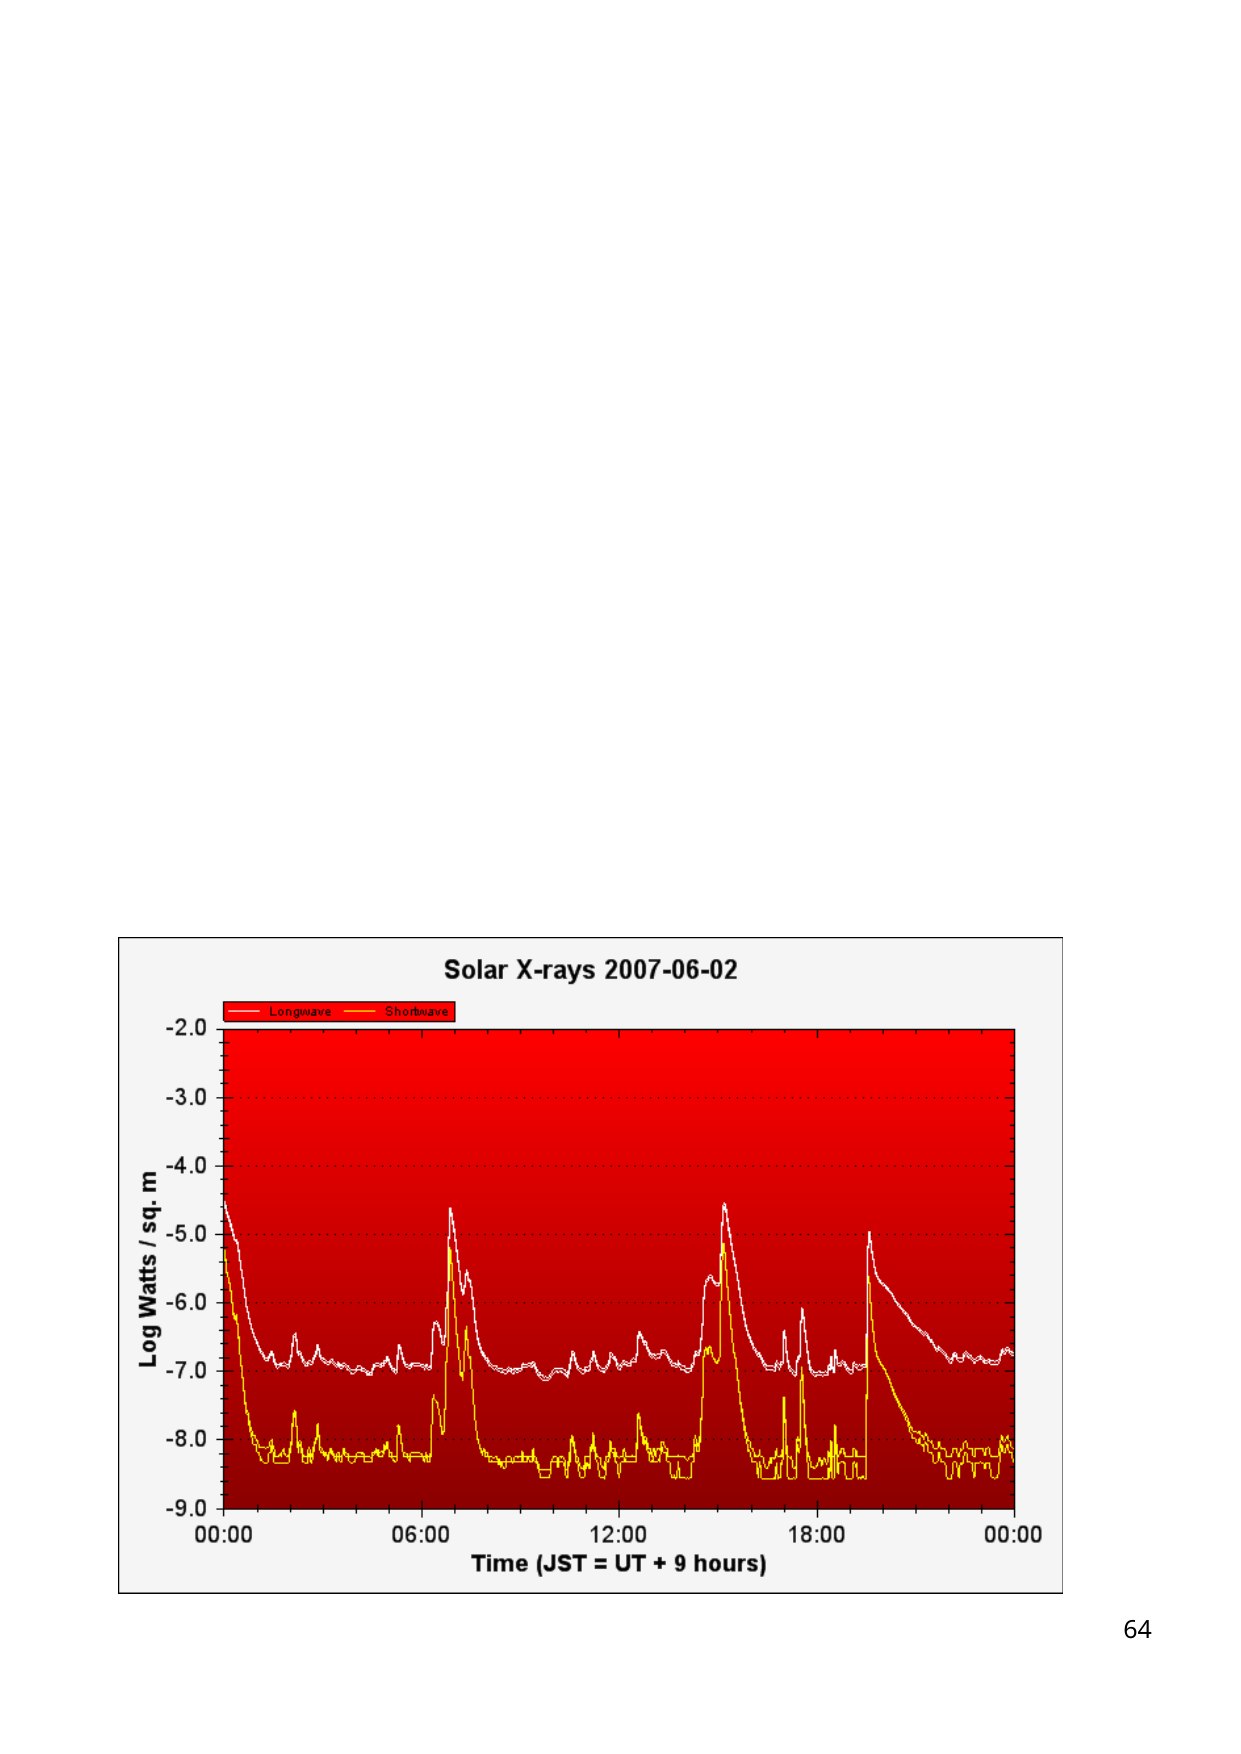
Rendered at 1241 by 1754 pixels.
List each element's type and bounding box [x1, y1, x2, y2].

picture [118, 937, 1063, 1594]
